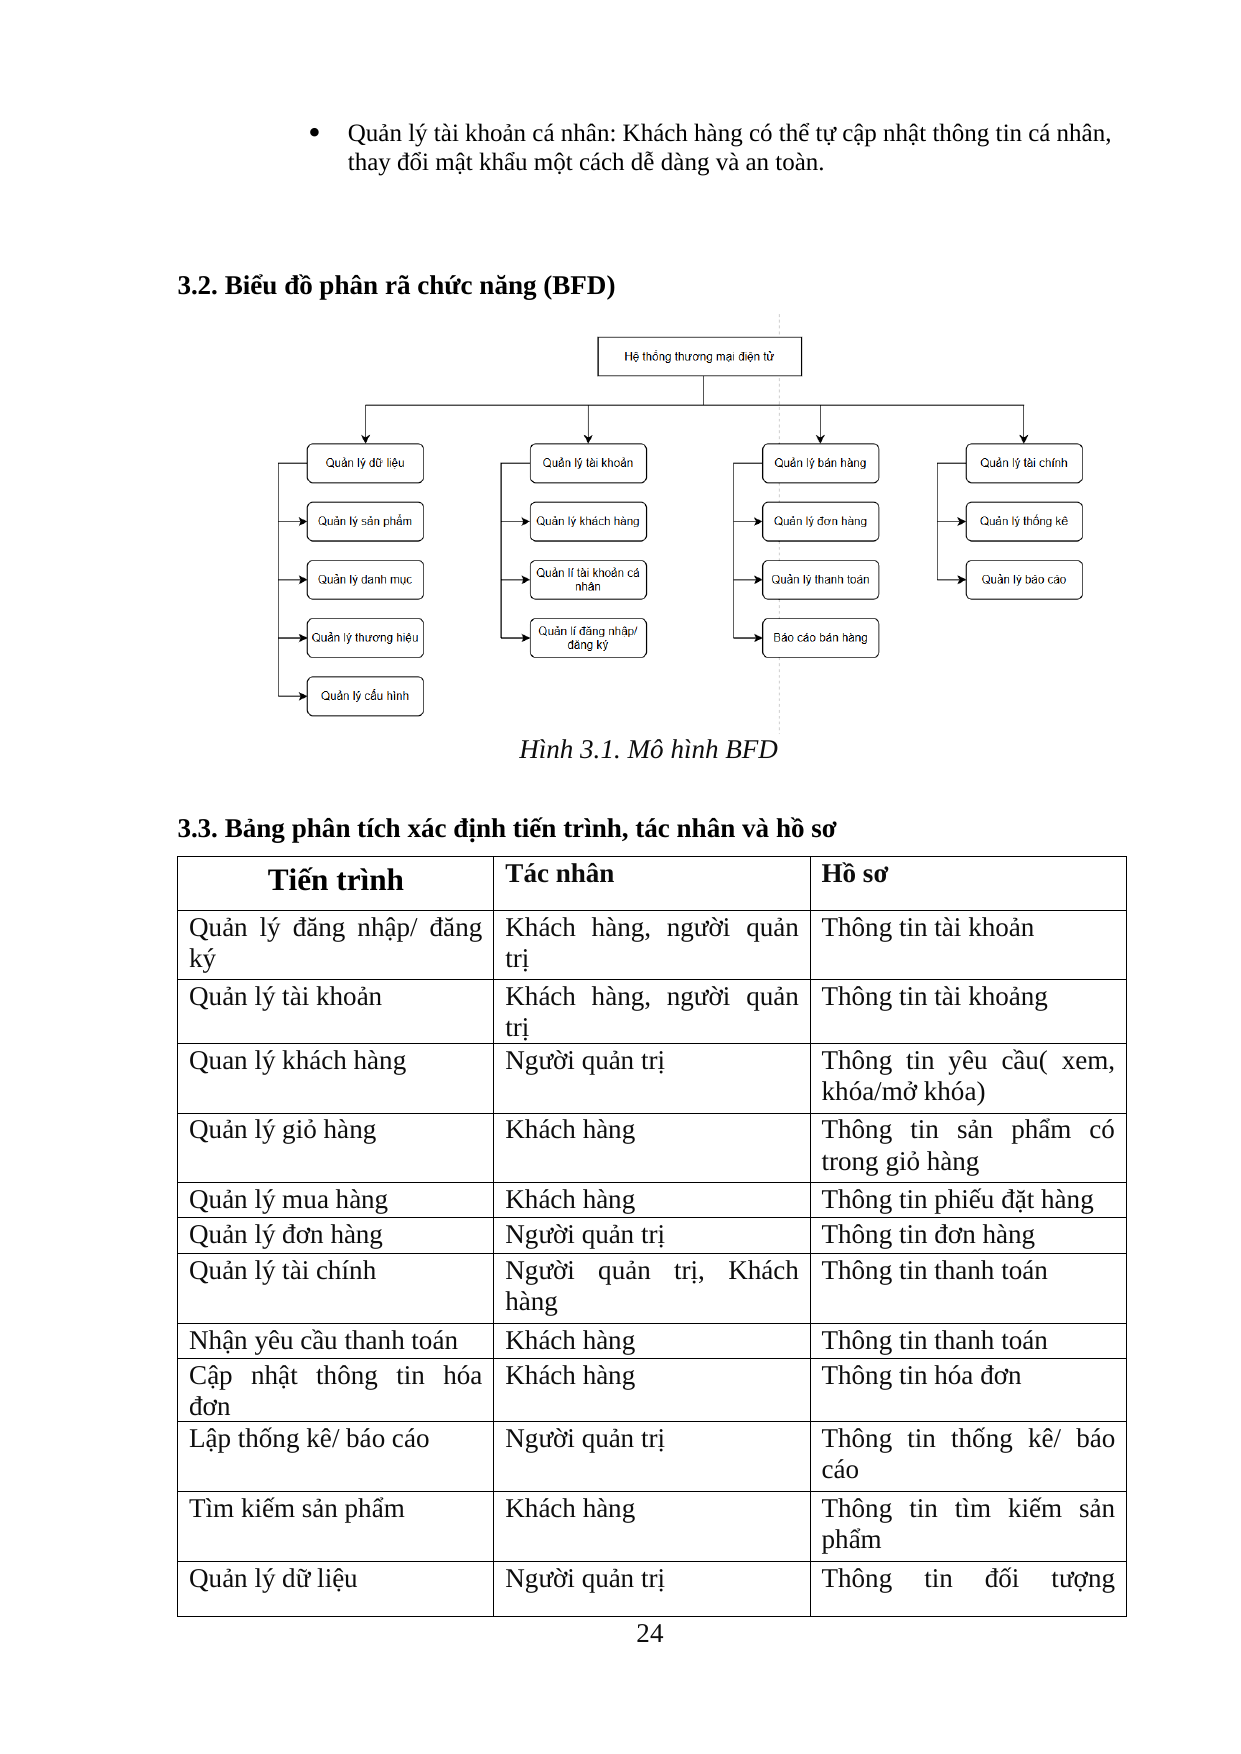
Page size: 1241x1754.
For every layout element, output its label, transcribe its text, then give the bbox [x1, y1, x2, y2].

table_cell Người quản trị [494, 1422, 810, 1491]
table_cell Thông tin sản phẩm có trong giỏ hàng [811, 1114, 1126, 1182]
table_cell Người quản trị [494, 1218, 810, 1253]
table_cell Khách hàng [494, 1114, 810, 1182]
list Quản lý tài khoản cá nhân: Khách hàng có thể tự cập nhật thông tin cá nhân, thay đổi mật khẩu một cách dễ dàng và an toàn. [310, 118, 1122, 176]
table_cell Tìm kiếm sản phẩm [178, 1492, 493, 1561]
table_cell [811, 1562, 1126, 1616]
table_cell Quản lý tài khoản [178, 980, 493, 1043]
table_cell Quan lý khách hàng [178, 1044, 493, 1112]
table_cell Quản lý đăng nhập/ đăng ký [178, 911, 493, 979]
table_cell Cập nhật thông tin hóa đơn [178, 1359, 493, 1421]
table_cell Quản lý dữ liệu [178, 1562, 493, 1616]
table_cell Thông tin thống kê/ báo cáo [811, 1422, 1126, 1491]
table_cell Khách hàng [494, 1324, 810, 1358]
table_cell Thông tin yêu cầu( xem, khóa/mở khóa) [811, 1044, 1126, 1112]
table_header Hồ sơ [811, 857, 1126, 909]
text Hình 3.1. Mô hình BFD [177, 734, 1122, 764]
table_cell Thông tin thanh toán [811, 1254, 1126, 1323]
subtitle 3.3. Bảng phân tích xác định tiến trình, tác nhân và hồ sơ [177, 812, 1122, 843]
table_cell Thông tin thanh toán [811, 1324, 1126, 1358]
table_cell Khách hàng [494, 1359, 810, 1421]
table_cell Người quản trị, Khách hàng [494, 1254, 810, 1323]
table_cell Thông tin tìm kiếm sản phẩm [811, 1492, 1126, 1561]
table_cell Quản lý tài chính [178, 1254, 493, 1323]
table_cell Thông tin tài khoảng [811, 980, 1126, 1043]
table_cell Quản lý giỏ hàng [178, 1114, 493, 1182]
table_cell Thông tin tài khoản [811, 911, 1126, 979]
table_cell Quản lý đơn hàng [178, 1218, 493, 1253]
table_cell Thông tin phiếu đặt hàng [811, 1183, 1126, 1217]
table_cell Khách hàng, người quản trị [494, 980, 810, 1043]
table_cell Thông tin hóa đơn [811, 1359, 1126, 1421]
table_header Tác nhân [494, 857, 810, 909]
table_cell Khách hàng [494, 1183, 810, 1217]
table_cell Quản lý mua hàng [178, 1183, 493, 1217]
table_cell Người quản trị [494, 1562, 810, 1616]
table_cell Lập thống kê/ báo cáo [178, 1422, 493, 1491]
table_cell Khách hàng [494, 1492, 810, 1561]
table_cell Nhận yêu cầu thanh toán [178, 1324, 493, 1358]
picture [177, 312, 1123, 734]
subtitle 3.2. Biểu đồ phân rã chức năng (BFD) [177, 269, 1122, 300]
table_header Tiến trình [178, 857, 493, 909]
table_cell Thông tin đơn hàng [811, 1218, 1126, 1253]
table_cell Người quản trị [494, 1044, 810, 1112]
table_cell Khách hàng, người quản trị [494, 911, 810, 979]
